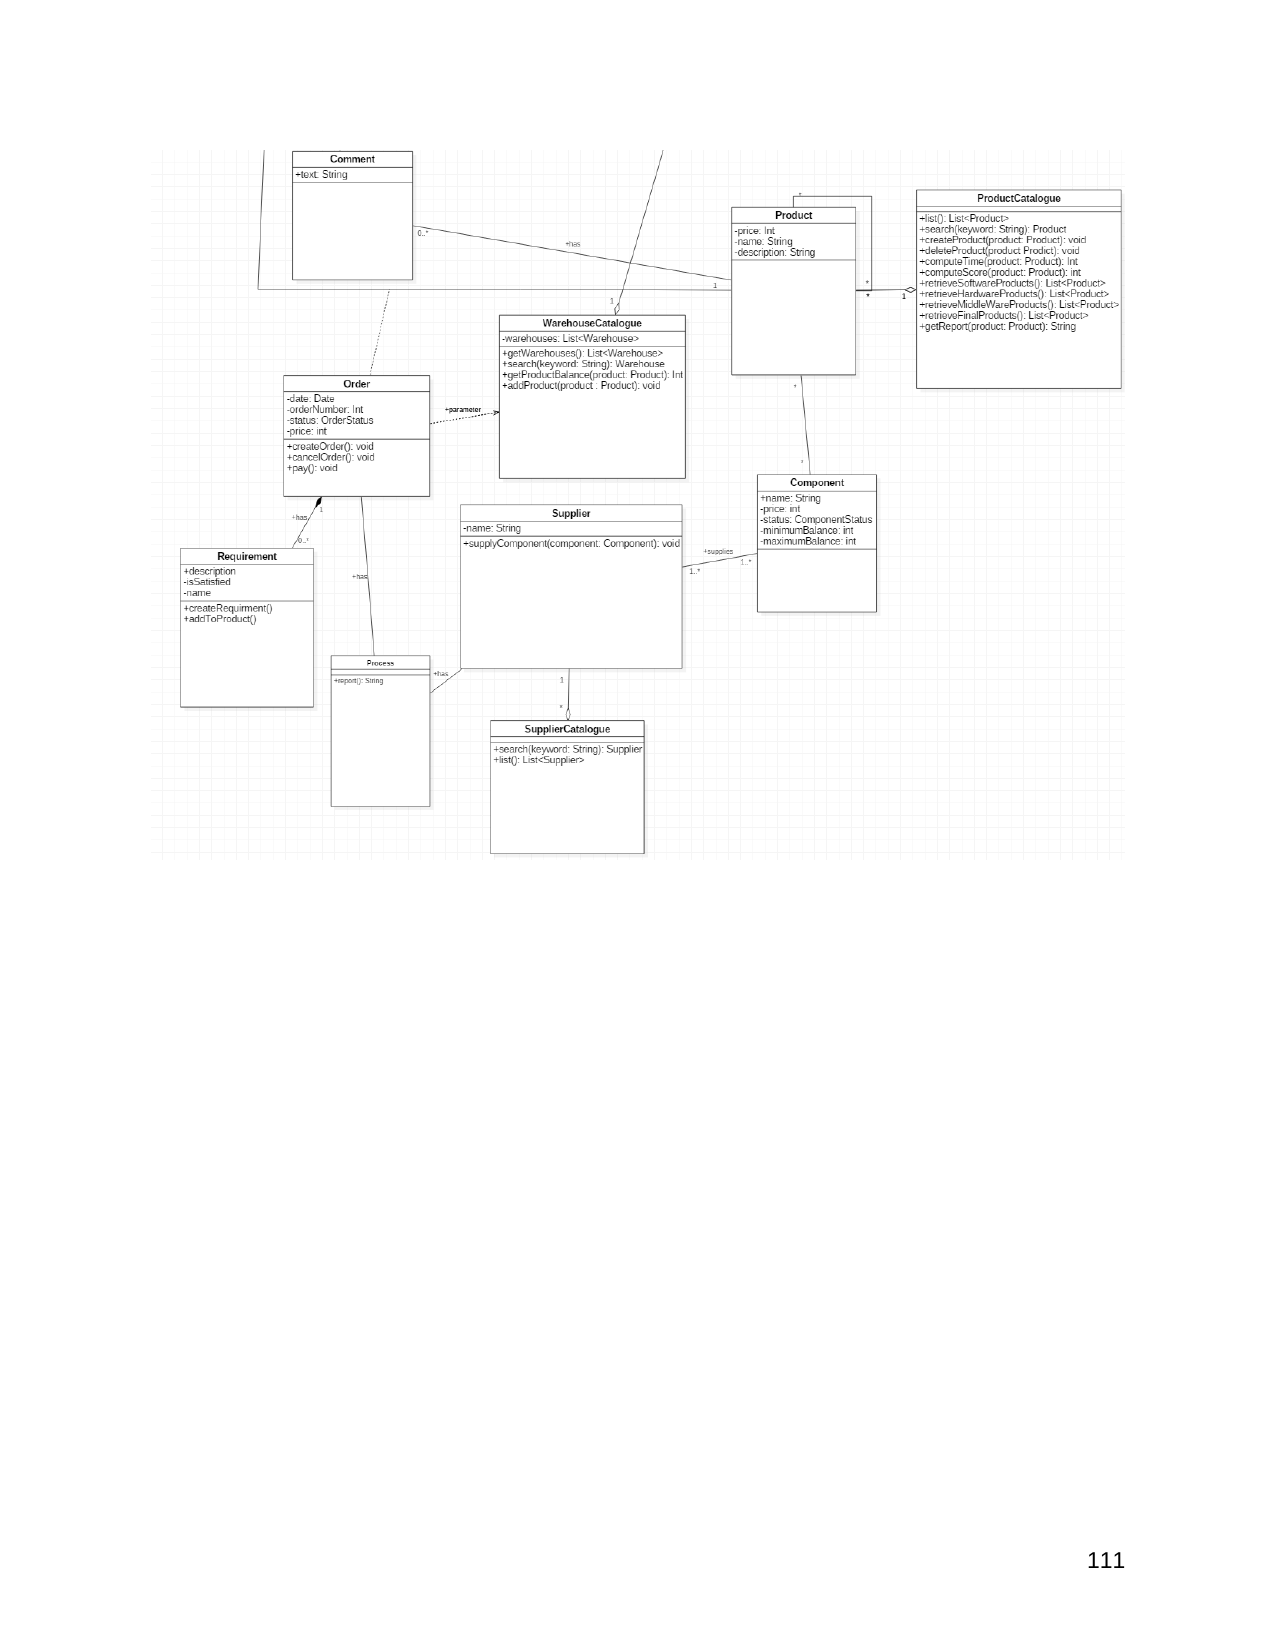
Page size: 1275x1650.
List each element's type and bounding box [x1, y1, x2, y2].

picture [151, 150, 1125, 860]
